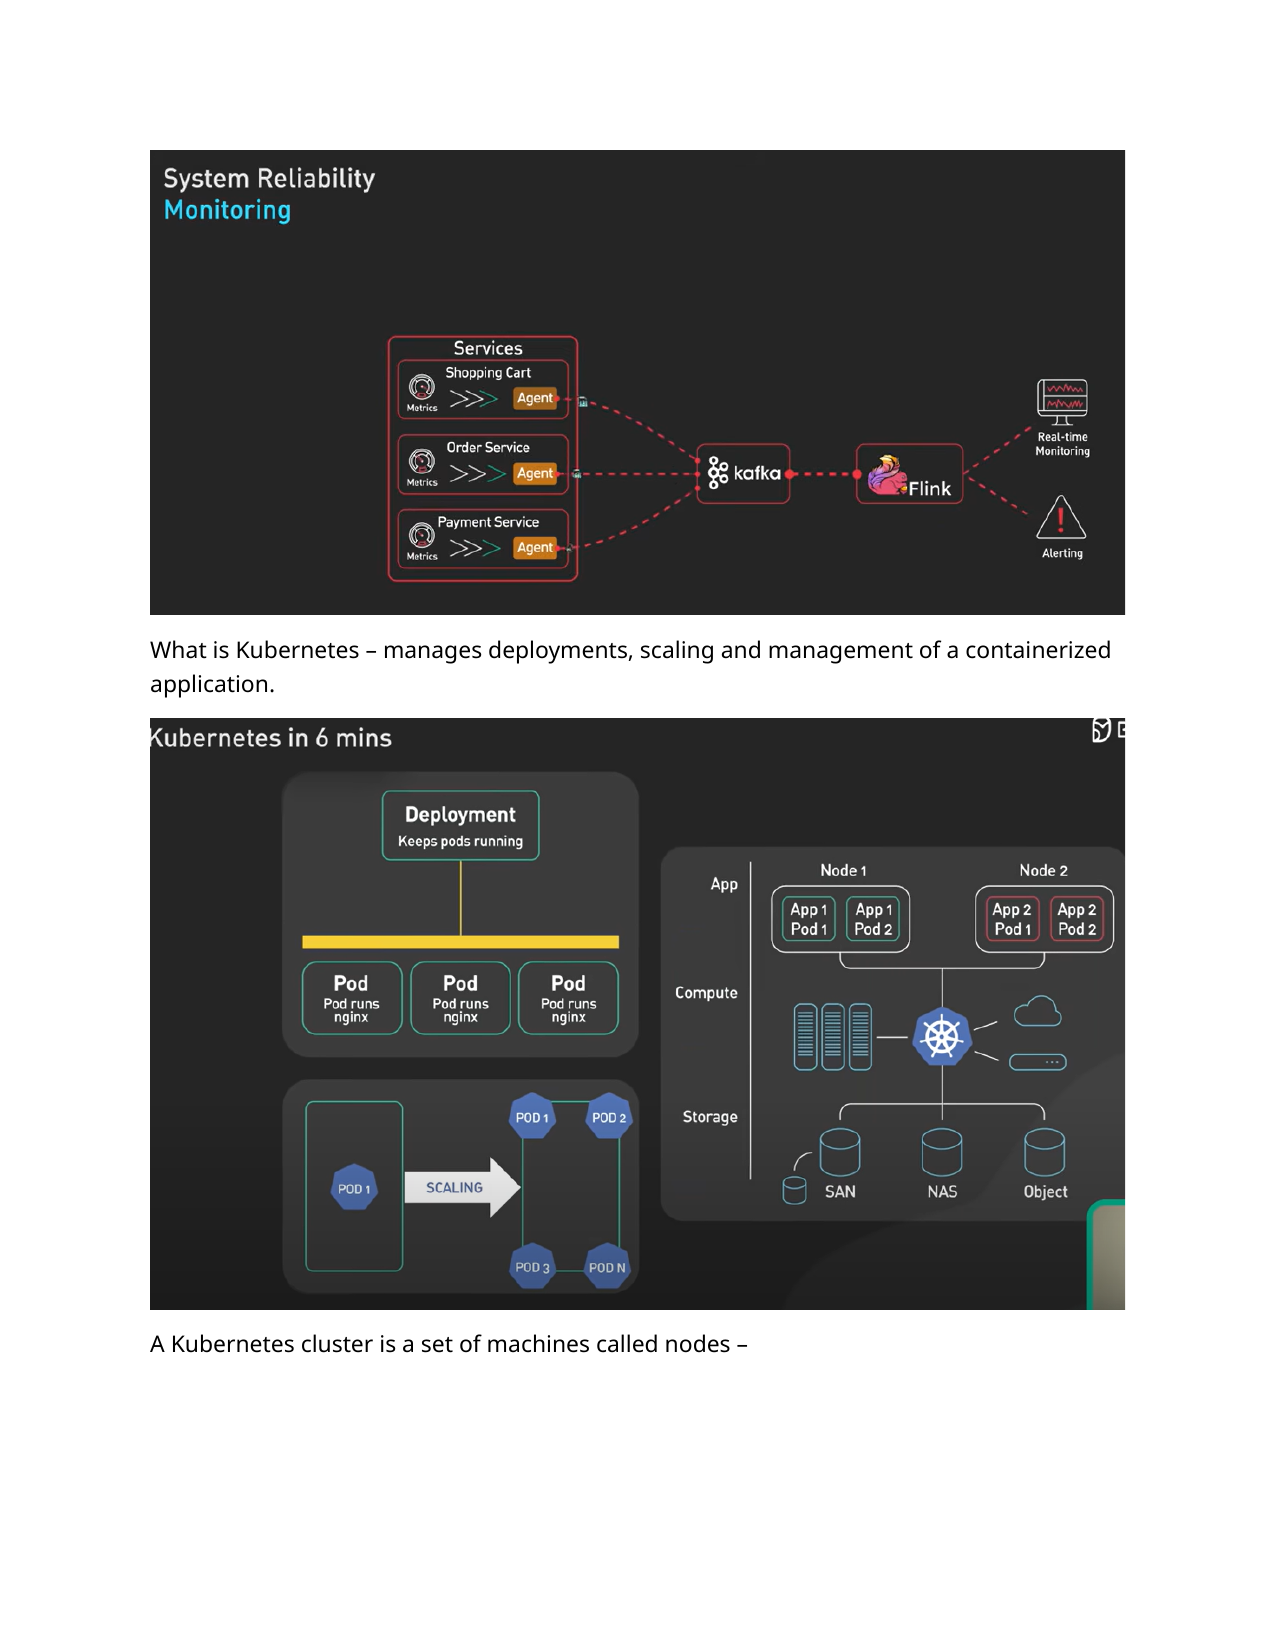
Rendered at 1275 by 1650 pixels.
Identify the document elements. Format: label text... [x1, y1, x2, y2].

text What is Kubernetes – manages deployments, scaling and management of a containerized application. [150, 634, 1125, 699]
picture [150, 150, 1125, 615]
text A Kubernetes cluster is a set of machines called nodes – [150, 1328, 1125, 1360]
picture [150, 718, 1125, 1310]
